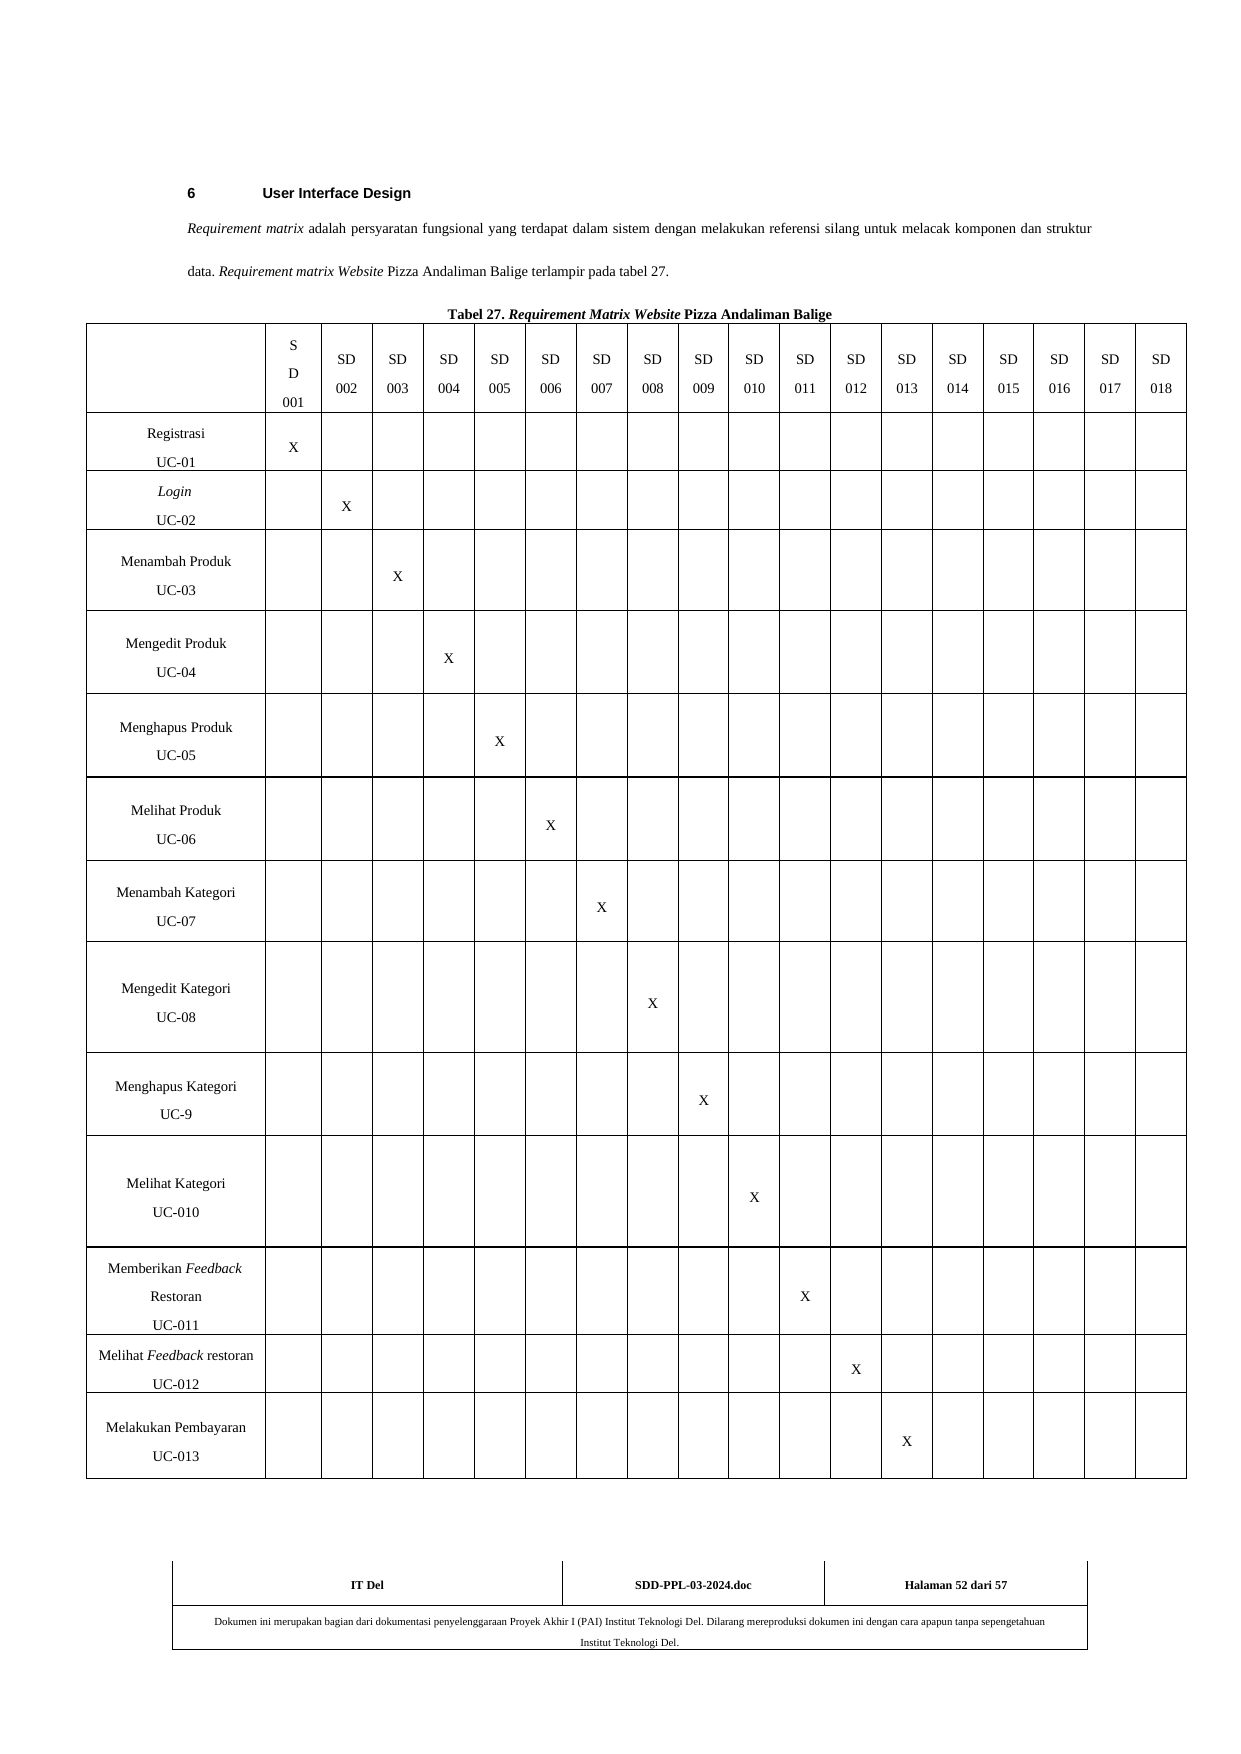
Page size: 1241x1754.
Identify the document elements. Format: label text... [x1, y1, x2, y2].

table_cell [933, 1393, 983, 1478]
table_cell [933, 778, 983, 860]
text Requirement matrix adalah persyaratan fungsional yang terdapat dalam sistem dengan melakukan referensi silang untuk melacak komponen dan struktur data. Requirement matrix Website Pizza Andaliman Balige terlampir pada tabel 27. [187, 208, 1092, 279]
table_cell [1034, 778, 1084, 860]
table_cell [373, 694, 423, 776]
table_cell [322, 530, 372, 609]
table_header SD 009 [679, 324, 728, 412]
subtitle User Interface Design [187, 173, 1092, 201]
table_cell [1085, 694, 1135, 776]
table_cell [984, 611, 1033, 693]
table_cell [1034, 611, 1084, 693]
table_cell [266, 1053, 321, 1135]
table_cell [831, 413, 881, 470]
table_header SD 007 [577, 324, 627, 412]
table_cell [933, 1053, 983, 1135]
table_cell [882, 530, 932, 609]
table_cell [882, 694, 932, 776]
table_cell [729, 1053, 779, 1135]
table_cell [1136, 1393, 1186, 1478]
table_cell [1034, 413, 1084, 470]
table_cell X [831, 1335, 881, 1392]
table_cell [933, 1248, 983, 1334]
table_cell [933, 611, 983, 693]
table_cell [882, 778, 932, 860]
table_cell [1085, 471, 1135, 529]
table_cell [780, 778, 830, 860]
table_cell [628, 1053, 678, 1135]
table_cell Menambah Produk UC-03 [87, 530, 265, 609]
table_cell [933, 1136, 983, 1246]
table_cell X [475, 694, 525, 776]
table_cell [628, 471, 678, 529]
table_cell [984, 942, 1033, 1052]
table_cell [1136, 861, 1186, 941]
table_cell Memberikan Feedback Restoran UC-011 [87, 1248, 265, 1334]
table_cell [1136, 413, 1186, 470]
table_cell [729, 1335, 779, 1392]
table_header SD 006 [526, 324, 576, 412]
table_cell [1136, 1248, 1186, 1334]
table_cell [831, 1393, 881, 1478]
table_cell [1034, 530, 1084, 609]
table_cell [526, 1136, 576, 1246]
table_cell [780, 1335, 830, 1392]
table_cell [322, 1248, 372, 1334]
table_cell [831, 1248, 881, 1334]
table_cell [322, 1053, 372, 1135]
table_cell [1085, 778, 1135, 860]
table_cell [628, 1335, 678, 1392]
table_cell [526, 861, 576, 941]
table_cell [831, 471, 881, 529]
table_cell Melihat Kategori UC-010 [87, 1136, 265, 1246]
table_cell [679, 1248, 728, 1334]
table_cell [1136, 942, 1186, 1052]
table_cell [984, 861, 1033, 941]
table_cell [1034, 1248, 1084, 1334]
table_header SD 008 [628, 324, 678, 412]
table_cell [322, 694, 372, 776]
text Tabel 27. Requirement Matrix Website Pizza Andaliman Balige [187, 294, 1092, 323]
table_header SD 017 [1085, 324, 1135, 412]
table_cell [424, 1335, 474, 1392]
table_cell [322, 611, 372, 693]
table_cell [831, 861, 881, 941]
table_cell [266, 1136, 321, 1246]
table_cell [577, 1393, 627, 1478]
table_cell [1034, 1136, 1084, 1246]
table_cell Registrasi UC-01 [87, 413, 265, 470]
table_cell [780, 611, 830, 693]
table_cell [526, 611, 576, 693]
table_cell [373, 1136, 423, 1246]
table_cell [679, 694, 728, 776]
table_cell [984, 1335, 1033, 1392]
table_header [87, 324, 265, 412]
table_cell [475, 1335, 525, 1392]
table_header SD 014 [933, 324, 983, 412]
table_header SD 002 [322, 324, 372, 412]
table_cell [266, 611, 321, 693]
table_cell [475, 861, 525, 941]
table_cell [679, 778, 728, 860]
table_cell [729, 471, 779, 529]
table_cell Mengedit Produk UC-04 [87, 611, 265, 693]
table_cell [577, 778, 627, 860]
table_cell [679, 861, 728, 941]
table_cell X [729, 1136, 779, 1246]
table_cell [1085, 413, 1135, 470]
table_cell [373, 413, 423, 470]
table_cell [933, 942, 983, 1052]
table_cell [882, 413, 932, 470]
table_cell Melihat Produk UC-06 [87, 778, 265, 860]
table_cell [933, 694, 983, 776]
table_cell [780, 530, 830, 609]
table_cell [984, 778, 1033, 860]
table_cell [780, 471, 830, 529]
table_cell [1085, 530, 1135, 609]
table_cell [373, 861, 423, 941]
table_cell [526, 1335, 576, 1392]
table_cell [729, 778, 779, 860]
table_cell X [266, 413, 321, 470]
table_cell [933, 471, 983, 529]
table_cell [1136, 471, 1186, 529]
table_cell [373, 1393, 423, 1478]
table_cell [266, 694, 321, 776]
table_cell [831, 1053, 881, 1135]
table_cell [882, 942, 932, 1052]
table_cell [984, 1393, 1033, 1478]
table_cell [984, 1136, 1033, 1246]
table_cell Menambah Kategori UC-07 [87, 861, 265, 941]
table_cell [780, 694, 830, 776]
table_cell [628, 1393, 678, 1478]
table_cell [1034, 694, 1084, 776]
table_cell X [628, 942, 678, 1052]
table_cell [780, 1053, 830, 1135]
table_cell [577, 1136, 627, 1246]
table_header SD 015 [984, 324, 1033, 412]
table_cell Melakukan Pembayaran UC-013 [87, 1393, 265, 1478]
table_header S D 001 [266, 324, 321, 412]
table_cell [322, 413, 372, 470]
table_cell [1034, 942, 1084, 1052]
table_cell [1136, 1136, 1186, 1246]
table_cell [780, 1136, 830, 1246]
table_cell [526, 1248, 576, 1334]
table_cell [628, 413, 678, 470]
table_cell [679, 1136, 728, 1246]
table_cell [266, 471, 321, 529]
table_cell [729, 942, 779, 1052]
table_cell [475, 1393, 525, 1478]
table_cell [679, 413, 728, 470]
table_cell [577, 942, 627, 1052]
table_header SD 003 [373, 324, 423, 412]
table_cell [424, 471, 474, 529]
table_cell Melihat Feedback restoran UC-012 [87, 1335, 265, 1392]
table_cell [984, 1053, 1033, 1135]
table_cell [373, 611, 423, 693]
table_cell [526, 530, 576, 609]
table_cell Menghapus Produk UC-05 [87, 694, 265, 776]
table_cell X [373, 530, 423, 609]
table_header SD 011 [780, 324, 830, 412]
table_cell [266, 861, 321, 941]
table_cell [322, 1393, 372, 1478]
table_cell [984, 694, 1033, 776]
table_cell X [526, 778, 576, 860]
table_cell [882, 1248, 932, 1334]
table_cell [373, 1053, 423, 1135]
table_cell Menghapus Kategori UC-9 [87, 1053, 265, 1135]
table_cell [679, 942, 728, 1052]
table_cell [831, 1136, 881, 1246]
table_cell [729, 530, 779, 609]
table_cell [266, 778, 321, 860]
table_cell [933, 1335, 983, 1392]
table_cell [1136, 530, 1186, 609]
table_cell [882, 1136, 932, 1246]
table_cell [424, 1248, 474, 1334]
table_cell [526, 1053, 576, 1135]
table_cell [475, 1248, 525, 1334]
table_cell [424, 1393, 474, 1478]
table_cell [475, 778, 525, 860]
table_cell [266, 1393, 321, 1478]
table_cell [373, 778, 423, 860]
table_cell [831, 942, 881, 1052]
table_cell [1034, 1335, 1084, 1392]
table_cell [526, 413, 576, 470]
table_cell [882, 471, 932, 529]
table_cell [475, 530, 525, 609]
table_cell [831, 530, 881, 609]
table_cell [577, 1053, 627, 1135]
table_cell [1085, 1335, 1135, 1392]
table_cell [475, 1053, 525, 1135]
table_cell [424, 861, 474, 941]
table_cell [577, 471, 627, 529]
table_cell [780, 1393, 830, 1478]
table_cell [1136, 611, 1186, 693]
table_cell [628, 694, 678, 776]
table_cell [729, 1393, 779, 1478]
table_cell [577, 530, 627, 609]
table_cell [373, 1248, 423, 1334]
table_cell [1034, 1053, 1084, 1135]
table_header SD 004 [424, 324, 474, 412]
table_cell [984, 413, 1033, 470]
table_cell [984, 530, 1033, 609]
table_cell [1085, 1393, 1135, 1478]
table_cell [266, 1248, 321, 1334]
table_cell [424, 1136, 474, 1246]
table_cell [266, 530, 321, 609]
table_cell [628, 1248, 678, 1334]
table_cell [424, 942, 474, 1052]
table_header SD 012 [831, 324, 881, 412]
table_cell [882, 611, 932, 693]
table_cell [475, 413, 525, 470]
table_cell [266, 942, 321, 1052]
table_cell [1085, 1053, 1135, 1135]
table_cell [984, 1248, 1033, 1334]
table_cell [1034, 1393, 1084, 1478]
table_cell [577, 611, 627, 693]
table_cell [729, 694, 779, 776]
table_cell [628, 778, 678, 860]
table_cell [1085, 942, 1135, 1052]
table_cell [322, 1136, 372, 1246]
table_cell [628, 861, 678, 941]
table_cell [831, 694, 881, 776]
table_cell [1034, 471, 1084, 529]
table_cell [577, 1248, 627, 1334]
table_cell [526, 471, 576, 529]
table_header SD 013 [882, 324, 932, 412]
table_cell [1136, 694, 1186, 776]
table_cell [628, 530, 678, 609]
table_cell [780, 413, 830, 470]
table_header SD 010 [729, 324, 779, 412]
table_cell [577, 694, 627, 776]
table_cell [729, 611, 779, 693]
table_cell [831, 611, 881, 693]
table_cell [933, 413, 983, 470]
table_cell [628, 611, 678, 693]
table_cell [322, 1335, 372, 1392]
table_cell [322, 861, 372, 941]
table_cell [322, 778, 372, 860]
table_cell [1085, 611, 1135, 693]
table_cell [933, 530, 983, 609]
table_cell [1085, 861, 1135, 941]
table_cell [1136, 1335, 1186, 1392]
table_cell [475, 471, 525, 529]
table_cell [831, 778, 881, 860]
table_cell [577, 1335, 627, 1392]
table_cell [475, 611, 525, 693]
table_cell X [780, 1248, 830, 1334]
table_header SD 018 [1136, 324, 1186, 412]
table_cell [475, 942, 525, 1052]
table_cell X [882, 1393, 932, 1478]
table_cell [1034, 861, 1084, 941]
table_cell [322, 942, 372, 1052]
table_cell [424, 778, 474, 860]
table_cell [679, 1335, 728, 1392]
table_cell [1085, 1248, 1135, 1334]
table_cell [266, 1335, 321, 1392]
table_cell X [424, 611, 474, 693]
table_cell [729, 1248, 779, 1334]
table_cell [933, 861, 983, 941]
table_cell [882, 1053, 932, 1135]
table_cell [679, 611, 728, 693]
table_cell [526, 694, 576, 776]
table_cell [679, 530, 728, 609]
table_cell [1085, 1136, 1135, 1246]
table_cell [984, 471, 1033, 529]
table_header SD 005 [475, 324, 525, 412]
table_cell [780, 942, 830, 1052]
table_cell [729, 413, 779, 470]
table_cell [424, 694, 474, 776]
table_cell [1136, 778, 1186, 860]
table_cell [1136, 1053, 1186, 1135]
table_cell [628, 1136, 678, 1246]
table_cell [679, 1393, 728, 1478]
table_cell X [577, 861, 627, 941]
table_cell [577, 413, 627, 470]
table_cell [373, 942, 423, 1052]
table_cell [475, 1136, 525, 1246]
table_cell [780, 861, 830, 941]
table_cell [679, 471, 728, 529]
table_cell X [322, 471, 372, 529]
table_cell [729, 861, 779, 941]
table_cell [373, 1335, 423, 1392]
table_cell Login UC-02 [87, 471, 265, 529]
table_cell [882, 1335, 932, 1392]
table_cell [373, 471, 423, 529]
table_cell [424, 413, 474, 470]
table_header SD 016 [1034, 324, 1084, 412]
table_cell X [679, 1053, 728, 1135]
table_cell [526, 1393, 576, 1478]
table_cell [424, 530, 474, 609]
table_cell [424, 1053, 474, 1135]
table_cell [882, 861, 932, 941]
table_cell [526, 942, 576, 1052]
table_cell Mengedit Kategori UC-08 [87, 942, 265, 1052]
